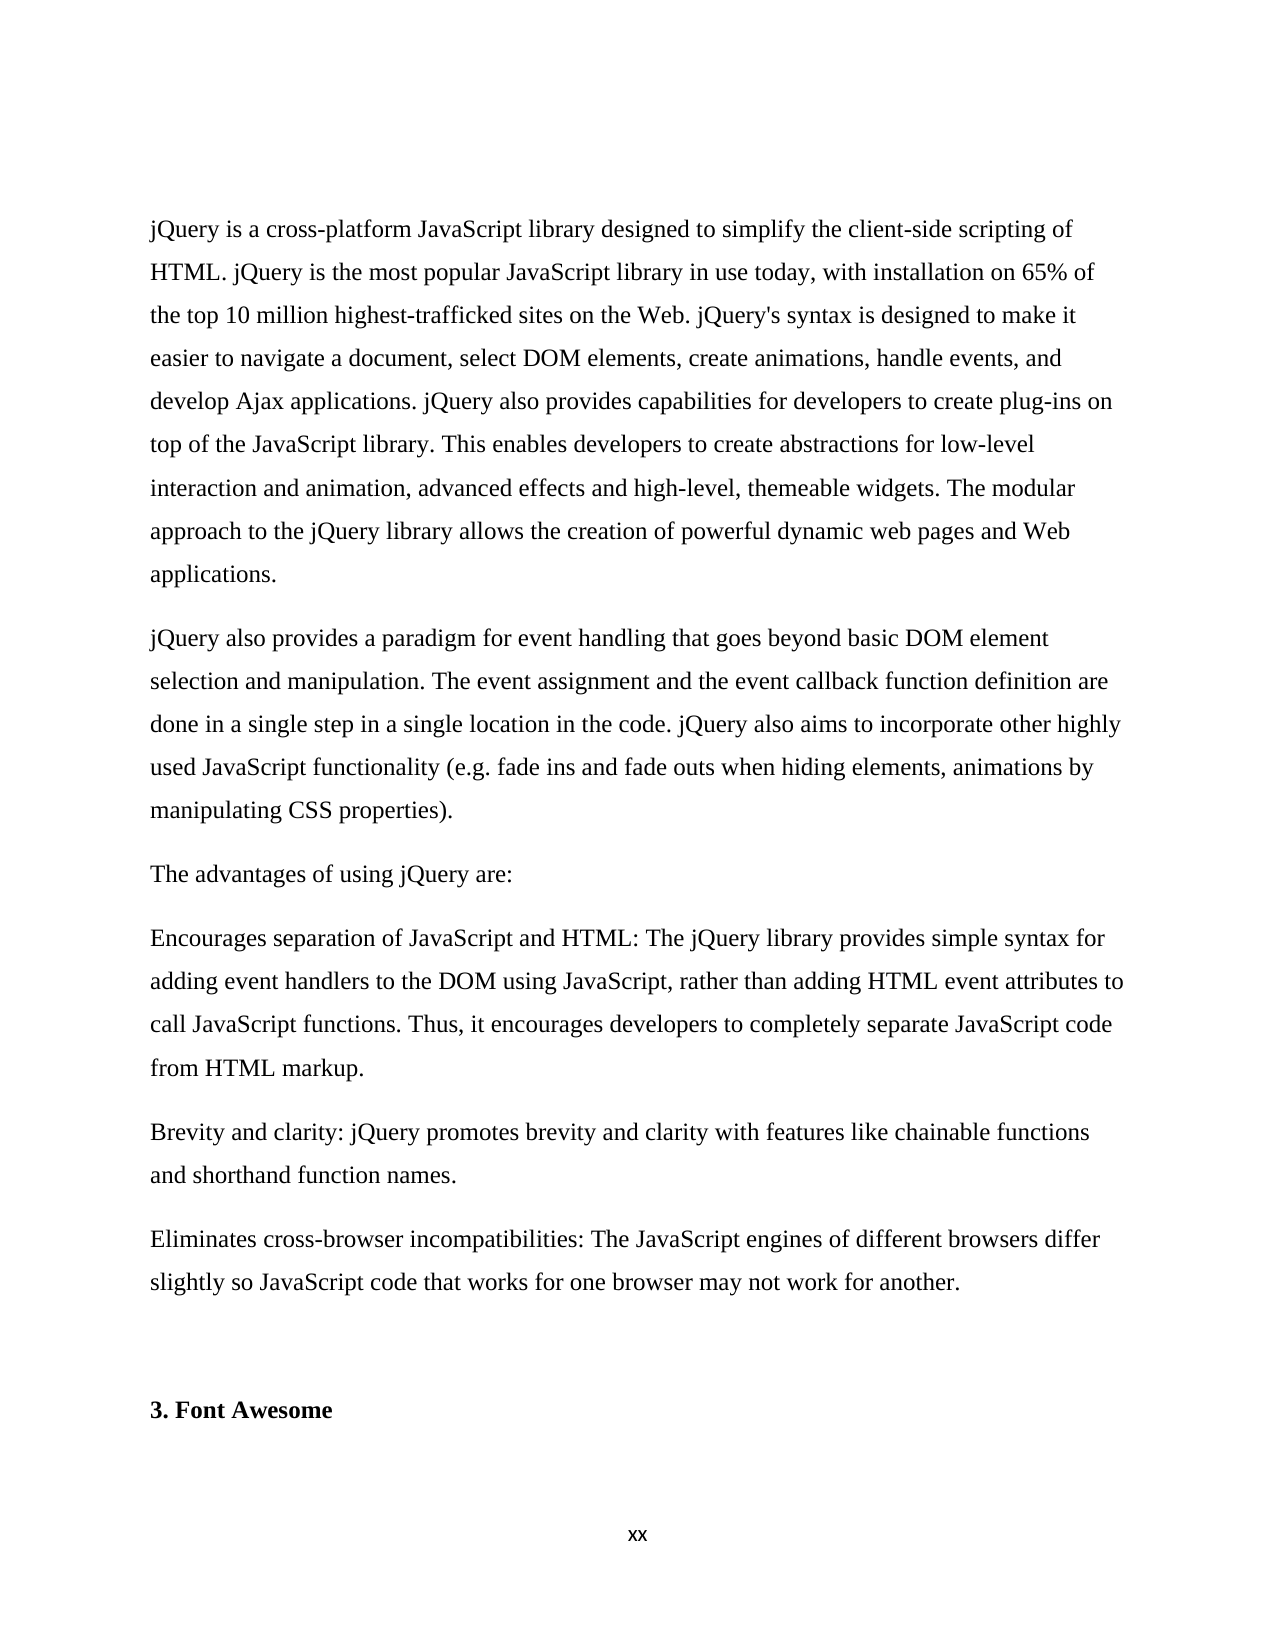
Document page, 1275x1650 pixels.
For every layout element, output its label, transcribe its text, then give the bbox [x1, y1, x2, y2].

text Brevity and clarity: jQuery promotes brevity and clarity with features like chainable functions and shorthand function names. [150, 1117, 1125, 1188]
text The advantages of using jQuery are: [150, 859, 1125, 888]
text jQuery is a cross-platform JavaScript library designed to simplify the client-side scripting of HTML. jQuery is the most popular JavaScript library in use today, with installation on 65% of the top 10 million highest-trafficked sites on the Web. jQuery's syntax is designed to make it easier to navigate a document, select DOM elements, create animations, handle events, and develop Ajax applications. jQuery also provides capabilities for developers to create plug-ins on top of the JavaScript library. This enables developers to create abstractions for low-level interaction and animation, advanced effects and high-level, themeable widgets. The modular approach to the jQuery library allows the creation of powerful dynamic web pages and Web applications. [150, 214, 1125, 588]
text jQuery also provides a paradigm for event handling that goes beyond basic DOM element selection and manipulation. The event assignment and the event callback function definition are done in a single step in a single location in the code. jQuery also aims to incorporate other highly used JavaScript functionality (e.g. fade ins and fade outs when hiding elements, animations by manipulating CSS properties). [150, 623, 1125, 824]
text Eliminates cross-browser incompatibilities: The JavaScript engines of different browsers differ slightly so JavaScript code that works for one browser may not work for another. [150, 1224, 1125, 1296]
text Encourages separation of JavaScript and HTML: The jQuery library provides simple syntax for adding event handlers to the DOM using JavaScript, rather than adding HTML event attributes to call JavaScript functions. Thus, it encourages developers to completely separate JavaScript code from HTML markup. [150, 923, 1125, 1081]
text 3. Font Awesome [150, 1395, 1125, 1423]
